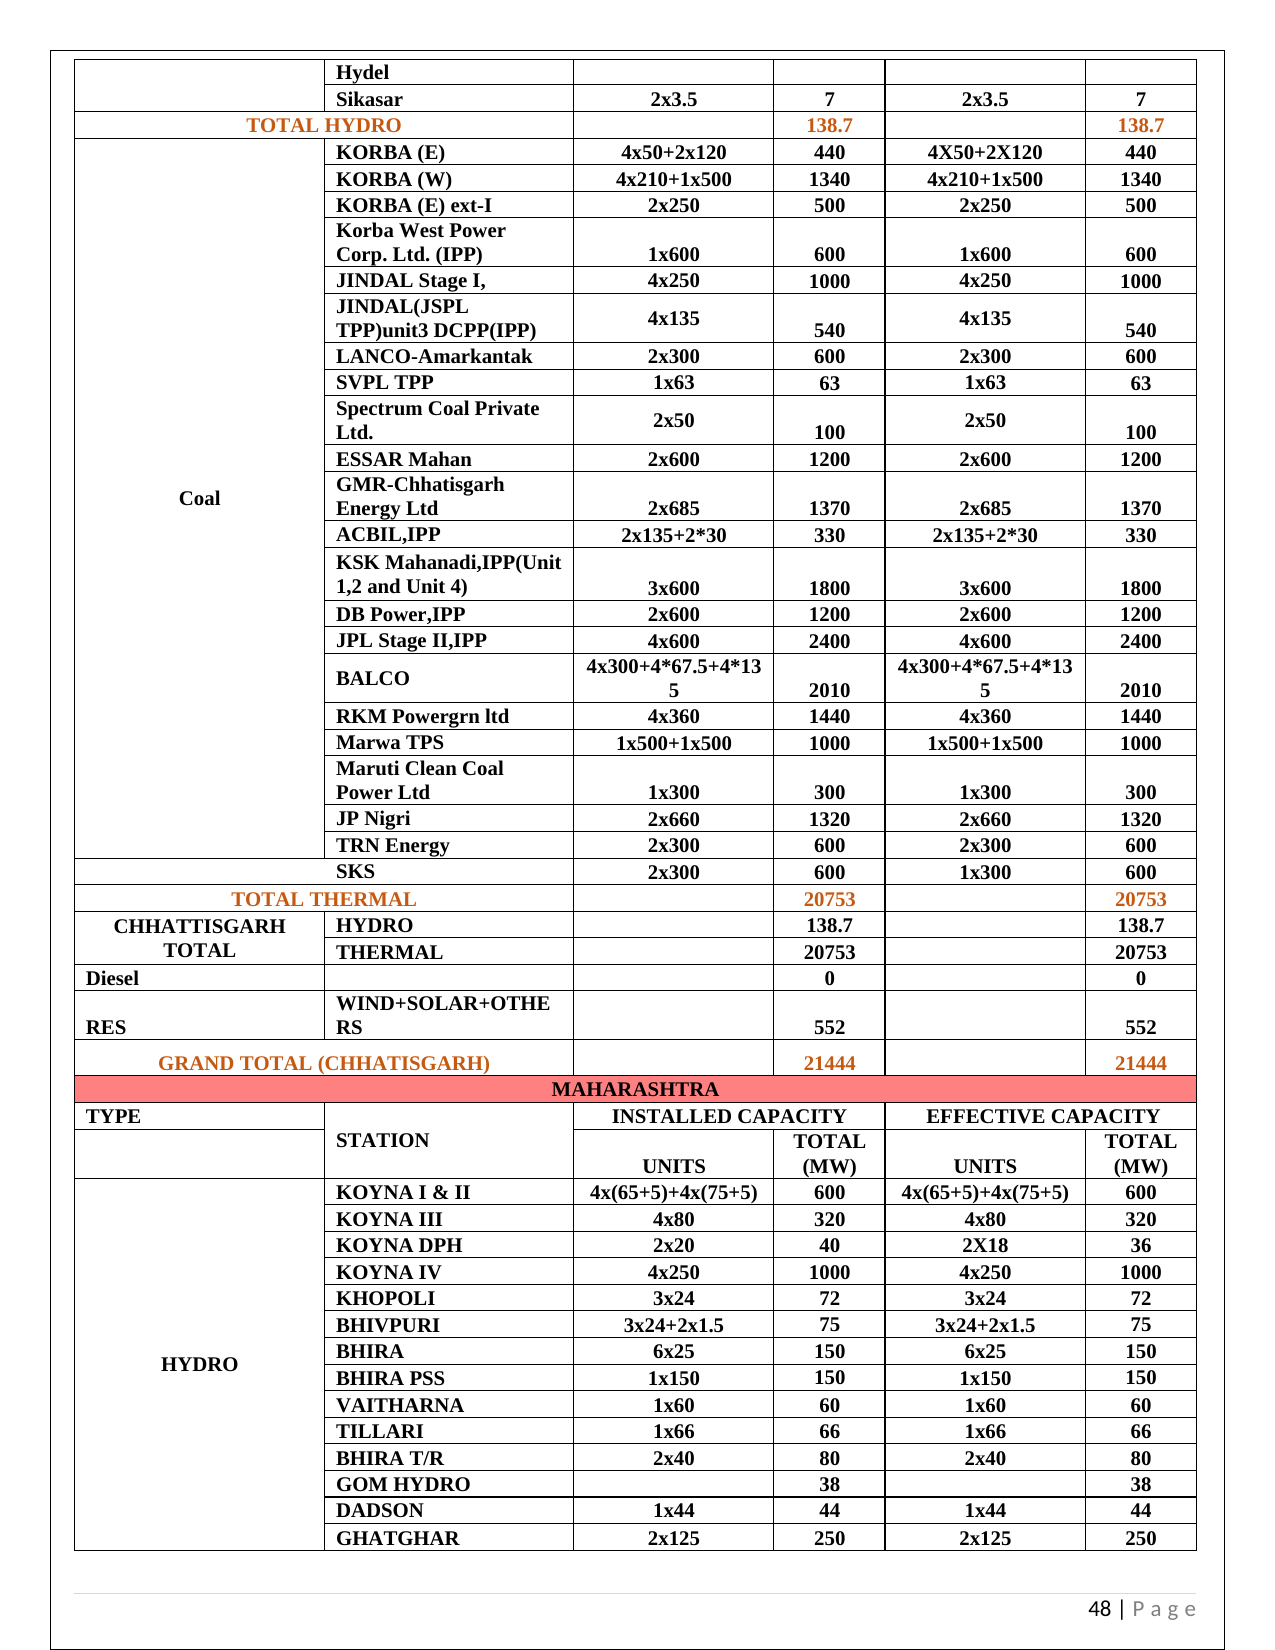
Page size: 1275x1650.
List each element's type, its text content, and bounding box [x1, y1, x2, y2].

table_cell 4x250 [574, 1258, 773, 1284]
table_cell UNITS [574, 1130, 773, 1178]
table_cell TYPE [75, 1103, 324, 1128]
table_cell 63 [774, 370, 884, 395]
table_cell 4x360 [886, 703, 1085, 728]
table_cell 4x360 [574, 703, 773, 728]
table_cell 0 [774, 965, 884, 990]
table_cell [574, 1471, 773, 1496]
table_cell 2400 [774, 627, 884, 653]
table_cell 21444 [1086, 1040, 1196, 1075]
table_cell 2x300 [574, 343, 773, 368]
table_cell 3x600 [574, 548, 773, 600]
table_cell 600 [1086, 1179, 1196, 1204]
table_cell [325, 965, 573, 990]
table_cell GOM HYDRO [325, 1471, 573, 1496]
table_cell 150 [774, 1338, 884, 1363]
table_cell KORBA (E) [325, 139, 573, 164]
table_cell GHATGHAR [325, 1524, 573, 1549]
table_cell 4x80 [886, 1205, 1085, 1231]
table_cell KSK Mahanadi,IPP(Unit 1,2 and Unit 4) [325, 548, 573, 600]
table_cell DB Power,IPP [325, 601, 573, 626]
table_cell 1x300 [886, 859, 1085, 884]
table_cell 7 [774, 85, 884, 111]
table_cell 44 [774, 1498, 884, 1523]
table_cell 2x40 [886, 1444, 1085, 1470]
table_cell 2x600 [574, 445, 773, 471]
table_cell 4x210+1x500 [886, 165, 1085, 191]
table_cell 540 [1086, 294, 1196, 342]
table_cell KOYNA IV [325, 1258, 573, 1284]
table_cell 1x44 [574, 1498, 773, 1523]
table_cell 552 [1086, 991, 1196, 1039]
table_cell 4x300+4*67.5+4*135 [886, 654, 1085, 702]
table_cell STATION [325, 1103, 573, 1178]
table_cell 330 [774, 521, 884, 547]
table_cell CHHATTISGARH TOTAL [75, 912, 324, 964]
table_cell [886, 1040, 1085, 1075]
table_cell 1440 [1086, 703, 1196, 728]
table_cell INSTALLED CAPACITY [574, 1103, 884, 1128]
table_cell 20753 [1086, 885, 1196, 911]
table_cell Spectrum Coal Private Ltd. [325, 396, 573, 444]
table_cell 1320 [1086, 805, 1196, 831]
table_cell 138.7 [774, 912, 884, 937]
table_cell 1370 [774, 472, 884, 520]
table_cell 2x300 [574, 832, 773, 857]
table_cell 1000 [1086, 1258, 1196, 1284]
table_cell 540 [774, 294, 884, 342]
table_cell 66 [1086, 1418, 1196, 1443]
table_cell [574, 885, 773, 911]
table_cell 4x250 [886, 1258, 1085, 1284]
table_cell 4x300+4*67.5+4*135 [574, 654, 773, 702]
table_cell [574, 112, 773, 137]
table_cell TILLARI [325, 1418, 573, 1443]
table_cell 6x25 [574, 1338, 773, 1363]
table_cell 3x24 [886, 1285, 1085, 1310]
table_cell 1000 [774, 1258, 884, 1284]
table_cell 600 [774, 832, 884, 857]
table_cell 1x150 [886, 1365, 1085, 1390]
table_cell KOYNA DPH [325, 1232, 573, 1257]
table_cell 4x135 [886, 294, 1085, 342]
table_cell 3x24 [574, 1285, 773, 1310]
table_cell 1x60 [886, 1391, 1085, 1417]
table_cell 2x600 [886, 601, 1085, 626]
table_cell JINDAL(JSPL TPP)unit3 DCPP(IPP) [325, 294, 573, 342]
table_cell 36 [1086, 1232, 1196, 1257]
table_cell 2X.85 [574, 60, 773, 84]
table_cell 2x300 [886, 343, 1085, 368]
table_cell 4x50+2x120 [574, 139, 773, 164]
table_cell 300 [774, 756, 884, 804]
table_cell 2400 [1086, 627, 1196, 653]
table_cell BHIRA T/R [325, 1444, 573, 1470]
table_cell 2x685 [574, 472, 773, 520]
table_cell 1370 [1086, 472, 1196, 520]
table_cell [886, 112, 1085, 137]
table_cell [75, 859, 324, 884]
table_cell 2x125 [886, 1524, 1085, 1549]
table_cell 2x685 [886, 472, 1085, 520]
table_cell ESSAR Mahan [325, 445, 573, 471]
table_cell 1340 [1086, 165, 1196, 191]
table_cell MAHARASHTRA [75, 1076, 1196, 1102]
table_cell 66 [774, 1418, 884, 1443]
table_cell [886, 912, 1085, 937]
table_cell 60 [1086, 1391, 1196, 1417]
table_cell VAITHARNA [325, 1391, 573, 1417]
table_cell 1000 [774, 267, 884, 293]
table_cell 1x66 [886, 1418, 1085, 1443]
table_cell 2x300 [886, 832, 1085, 857]
table_cell 600 [774, 1179, 884, 1204]
table_cell 600 [1086, 859, 1196, 884]
table_cell 4x600 [886, 627, 1085, 653]
table_cell Sikasar [325, 85, 573, 111]
table_cell SKS [325, 859, 573, 884]
table_cell 4x210+1x500 [574, 165, 773, 191]
table_cell 7 [1086, 85, 1196, 111]
table_cell KOYNA III [325, 1205, 573, 1231]
table_cell 1320 [774, 805, 884, 831]
table_cell 2X.85 [886, 60, 1085, 84]
table_cell 600 [1086, 343, 1196, 368]
table_cell WIND+SOLAR+OTHERS [325, 991, 573, 1039]
table_cell 2010 [1086, 654, 1196, 702]
table_cell DADSON [325, 1498, 573, 1523]
table_cell 75 [774, 1311, 884, 1337]
table_cell 1.7 [774, 60, 884, 84]
table_cell [886, 938, 1085, 964]
table_cell 2x40 [574, 1444, 773, 1470]
table_cell 38 [1086, 1471, 1196, 1496]
table_cell [886, 1471, 1085, 1496]
table_cell 440 [774, 139, 884, 164]
table_cell 2x600 [886, 445, 1085, 471]
table_cell ACBIL,IPP [325, 521, 573, 547]
table_cell Coal [75, 139, 324, 857]
table_cell 1x300 [574, 756, 773, 804]
table_cell 2x660 [886, 805, 1085, 831]
table_cell SVPL TPP [325, 370, 573, 395]
table_cell 1x66 [574, 1418, 773, 1443]
table_cell 4X50+2X120 [886, 139, 1085, 164]
table_cell 600 [774, 343, 884, 368]
table_cell 300 [1086, 756, 1196, 804]
table_cell RKM Powergrn ltd [325, 703, 573, 728]
table_cell GMR-Chhatisgarh Energy Ltd [325, 472, 573, 520]
table_cell 60 [774, 1391, 884, 1417]
table_cell 2x300 [574, 859, 773, 884]
table_cell 3x24+2x1.5 [886, 1311, 1085, 1337]
table_cell 4x80 [574, 1205, 773, 1231]
table_cell TOTAL HYDRO [75, 112, 573, 137]
table_cell 138.7 [1086, 912, 1196, 937]
table_cell 600 [1086, 218, 1196, 266]
table_cell 600 [1086, 832, 1196, 857]
table_cell 440 [1086, 139, 1196, 164]
table_cell [574, 991, 773, 1039]
table_cell KHOPOLI [325, 1285, 573, 1310]
table_cell 2x50 [574, 396, 773, 444]
table_cell EFFECTIVE CAPACITY [886, 1103, 1196, 1128]
table_cell TOTAL THERMAL [75, 885, 573, 911]
table_cell TRN Energy [325, 832, 573, 857]
table_cell 1x44 [886, 1498, 1085, 1523]
table_cell Korba West Power Corp. Ltd. (IPP) [325, 218, 573, 266]
table_cell 44 [1086, 1498, 1196, 1523]
table_cell 1800 [1086, 548, 1196, 600]
table_cell 1x600 [886, 218, 1085, 266]
table_cell 1x300 [886, 756, 1085, 804]
table_cell [574, 1040, 773, 1075]
table_cell [886, 885, 1085, 911]
table_cell [574, 965, 773, 990]
table_cell 4x600 [574, 627, 773, 653]
table_cell HYDRO [325, 912, 573, 937]
table_cell KORBA (W) [325, 165, 573, 191]
table_cell BHIRA PSS [325, 1365, 573, 1390]
table_cell 1x63 [886, 370, 1085, 395]
table_cell 6x25 [886, 1338, 1085, 1363]
table_cell 2x250 [574, 192, 773, 217]
table_cell KORBA (E) ext-I [325, 192, 573, 217]
table_cell 20753 [774, 885, 884, 911]
table_cell 72 [1086, 1285, 1196, 1310]
table_cell 600 [774, 859, 884, 884]
table_cell 600 [774, 218, 884, 266]
table_cell GRAND TOTAL (CHHATISGARH) [75, 1040, 573, 1075]
table_cell 138.7 [1086, 112, 1196, 137]
table_cell BALCO [325, 654, 573, 702]
table_cell 72 [774, 1285, 884, 1310]
table_cell 2x250 [886, 192, 1085, 217]
table_cell TOTAL (MW) [774, 1130, 884, 1178]
table_cell 1440 [774, 703, 884, 728]
table_cell 80 [774, 1444, 884, 1470]
table_cell [574, 938, 773, 964]
table_cell BHIVPURI [325, 1311, 573, 1337]
table_cell 3x600 [886, 548, 1085, 600]
table_cell 1000 [1086, 267, 1196, 293]
table_cell 2X18 [886, 1232, 1085, 1257]
table_cell 1200 [1086, 445, 1196, 471]
table_cell [886, 965, 1085, 990]
table_cell 2x20 [574, 1232, 773, 1257]
table_cell BHIRA [325, 1338, 573, 1363]
table_cell 1x500+1x500 [886, 730, 1085, 755]
table_cell 38 [774, 1471, 884, 1496]
table_cell [574, 912, 773, 937]
table_cell 63 [1086, 370, 1196, 395]
table_cell Diesel [75, 965, 324, 990]
table_cell 4x(65+5)+4x(75+5) [886, 1179, 1085, 1204]
table_cell 4x250 [574, 267, 773, 293]
table_cell 20753 [774, 938, 884, 964]
table_cell 1x63 [574, 370, 773, 395]
table_cell 250 [1086, 1524, 1196, 1549]
table_cell 500 [1086, 192, 1196, 217]
table_cell JINDAL Stage I, [325, 267, 573, 293]
table_cell 552 [774, 991, 884, 1039]
table_cell Marwa TPS [325, 730, 573, 755]
table_cell LANCO-Amarkantak [325, 343, 573, 368]
table_cell 40 [774, 1232, 884, 1257]
table_cell 1x150 [574, 1365, 773, 1390]
table_cell 2x660 [574, 805, 773, 831]
table_cell [886, 991, 1085, 1039]
table_cell 2x3.5 [886, 85, 1085, 111]
table_cell 1x60 [574, 1391, 773, 1417]
table_cell 2x125 [574, 1524, 773, 1549]
table_cell 2010 [774, 654, 884, 702]
table_cell 1.7 [1086, 60, 1196, 84]
table_cell 1340 [774, 165, 884, 191]
table_cell JPL Stage II,IPP [325, 627, 573, 653]
table_cell 150 [1086, 1338, 1196, 1363]
table_cell 2x135+2*30 [574, 521, 773, 547]
table_cell 0 [1086, 965, 1196, 990]
table_cell 2x50 [886, 396, 1085, 444]
table_cell 4x(65+5)+4x(75+5) [574, 1179, 773, 1204]
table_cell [325, 60, 573, 84]
table_cell 1200 [1086, 601, 1196, 626]
table_cell 20753 [1086, 938, 1196, 964]
table_cell JP Nigri [325, 805, 573, 831]
table_cell 1x600 [574, 218, 773, 266]
table_cell 80 [1086, 1444, 1196, 1470]
table_cell 1200 [774, 601, 884, 626]
table_cell 2x135+2*30 [886, 521, 1085, 547]
table_cell 1000 [1086, 730, 1196, 755]
table_cell 2x600 [574, 601, 773, 626]
table_cell 1000 [774, 730, 884, 755]
table_cell 2x3.5 [574, 85, 773, 111]
table_cell 500 [774, 192, 884, 217]
table_cell 150 [774, 1365, 884, 1390]
table_cell 150 [1086, 1365, 1196, 1390]
table_cell THERMAL [325, 938, 573, 964]
table_cell 320 [774, 1205, 884, 1231]
table_cell 1200 [774, 445, 884, 471]
table_cell 100 [774, 396, 884, 444]
table_cell 1x500+1x500 [574, 730, 773, 755]
table_cell 330 [1086, 521, 1196, 547]
table_cell Maruti Clean Coal Power Ltd [325, 756, 573, 804]
table_cell 1800 [774, 548, 884, 600]
table_cell UNITS [886, 1130, 1085, 1178]
table_cell 138.7 [774, 112, 884, 137]
table_cell TOTAL (MW) [1086, 1130, 1196, 1178]
table_cell 21444 [774, 1040, 884, 1075]
table_cell RES [75, 991, 324, 1039]
table_cell 3x24+2x1.5 [574, 1311, 773, 1337]
table_cell 4x135 [574, 294, 773, 342]
table_cell KOYNA I & II [325, 1179, 573, 1204]
table_cell 320 [1086, 1205, 1196, 1231]
table_cell [75, 1130, 324, 1178]
table_cell 75 [1086, 1311, 1196, 1337]
table_cell 100 [1086, 396, 1196, 444]
table_cell 4x250 [886, 267, 1085, 293]
table_cell 250 [774, 1524, 884, 1549]
table_cell HYDRO [75, 1179, 324, 1549]
